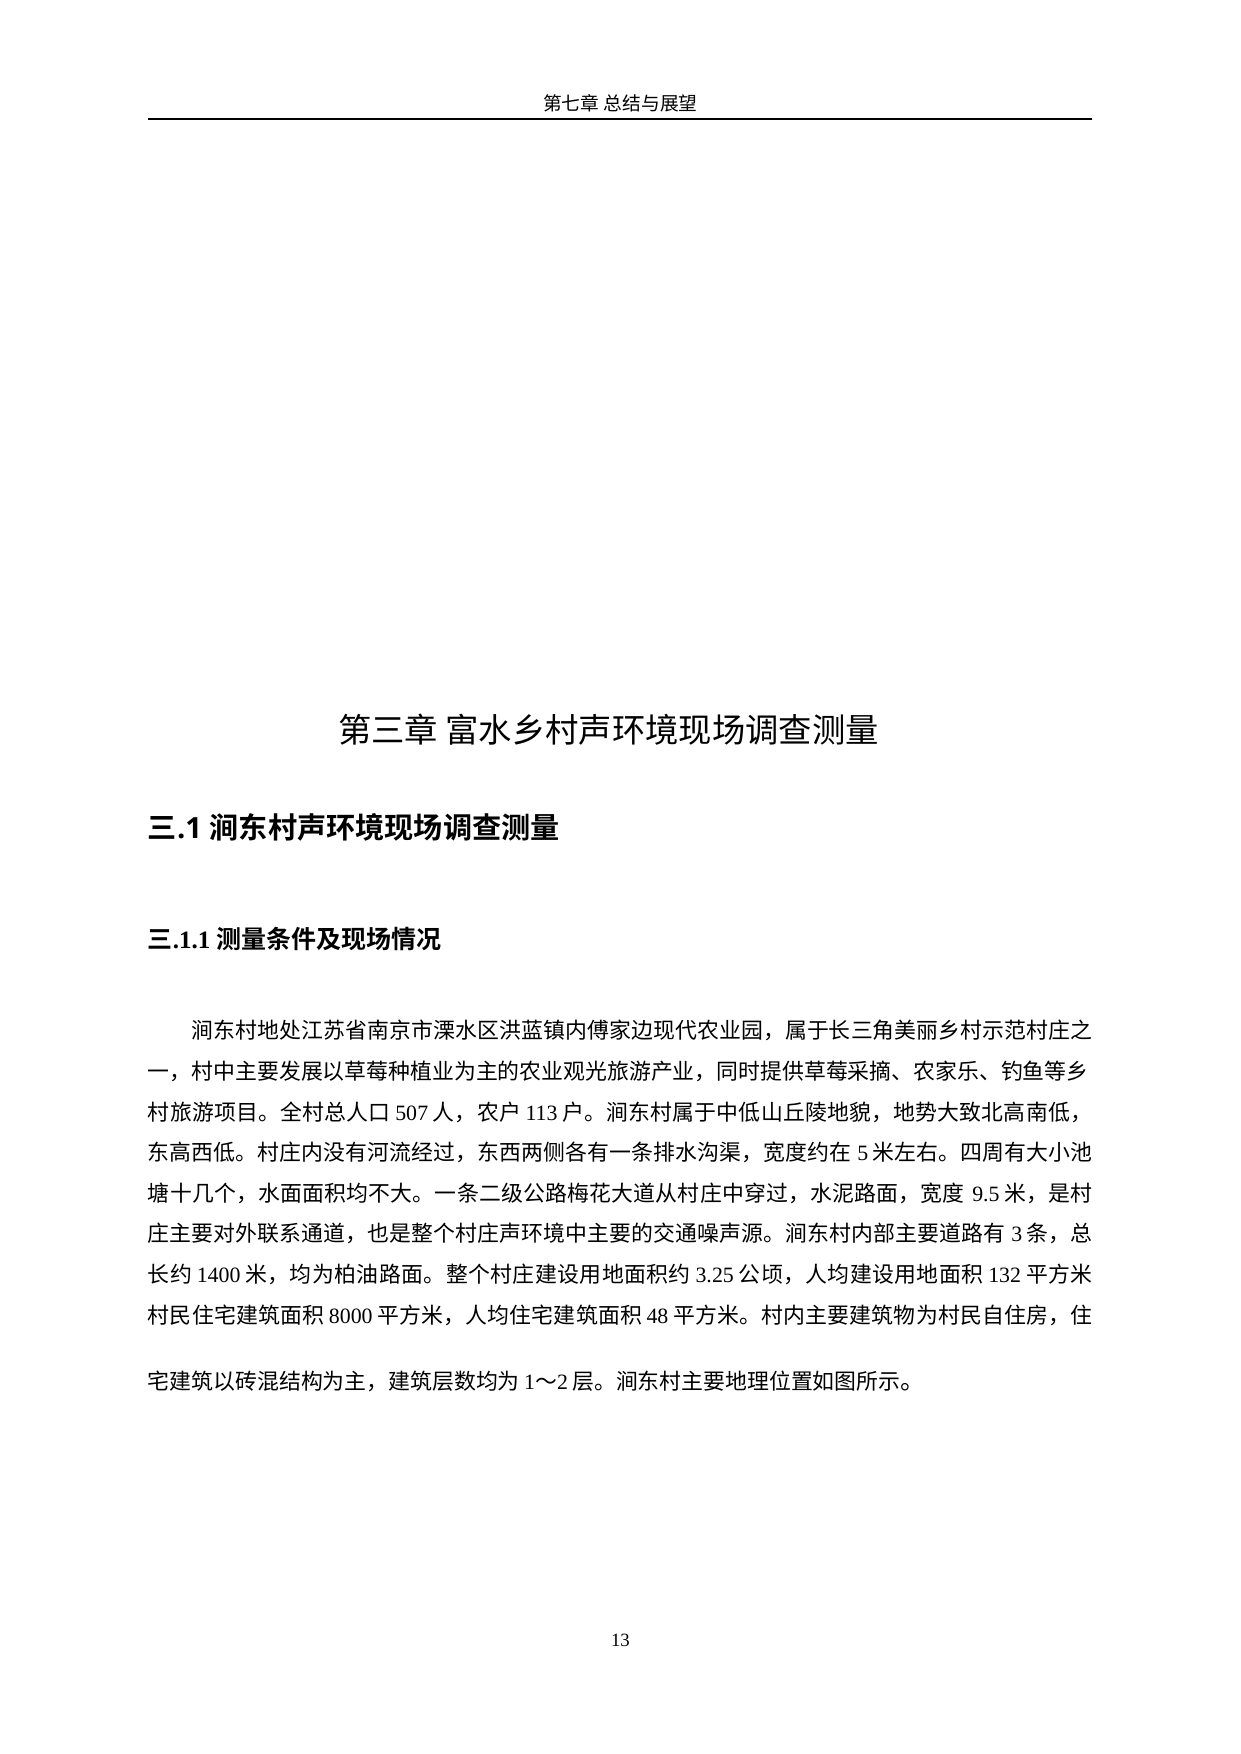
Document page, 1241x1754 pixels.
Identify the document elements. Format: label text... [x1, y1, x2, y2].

text 测量条件及现场情况 [148, 905, 1092, 970]
text 涧东村地处江苏省南京市溧水区洪蓝镇内傅家边现代农业园，属于长三角美丽乡村示范村庄之一，村中主要发展以草莓种植业为主的农业观光旅游产业，同时提供草莓采摘、农家乐、钓鱼等乡村旅游项目。全村总人口507人，农户113户。涧东村属于中低山丘陵地貌，地势大致北高南低，东高西低。村庄内没有河流经过，东西两侧各有一条排水沟渠，宽度约在5米左右。四周有大小池塘十几个，水面面积均不大。一条二级公路梅花大道从村庄中穿过，水泥路面，宽度9.5米，是村庄主要对外联系通道，也是整个村庄声环境中主要的交通噪声源。涧东村内部主要道路有3条，总长约1400米，均为柏油路面。整个村庄建设用地面积约3.25公顷，人均建设用地面积132平方米；村民住宅建筑面积8000平方米，人均住宅建筑面积48平方米。村内主要建筑物为村民自住房，住宅建筑以砖混结构为主，建筑层数均为1～2层。涧东村主要地理位置如图所示。 [148, 1013, 1092, 1411]
text 富水乡村声环境现场调查测量 [148, 696, 1092, 761]
text 涧东村声环境现场调查测量 [148, 793, 1092, 858]
